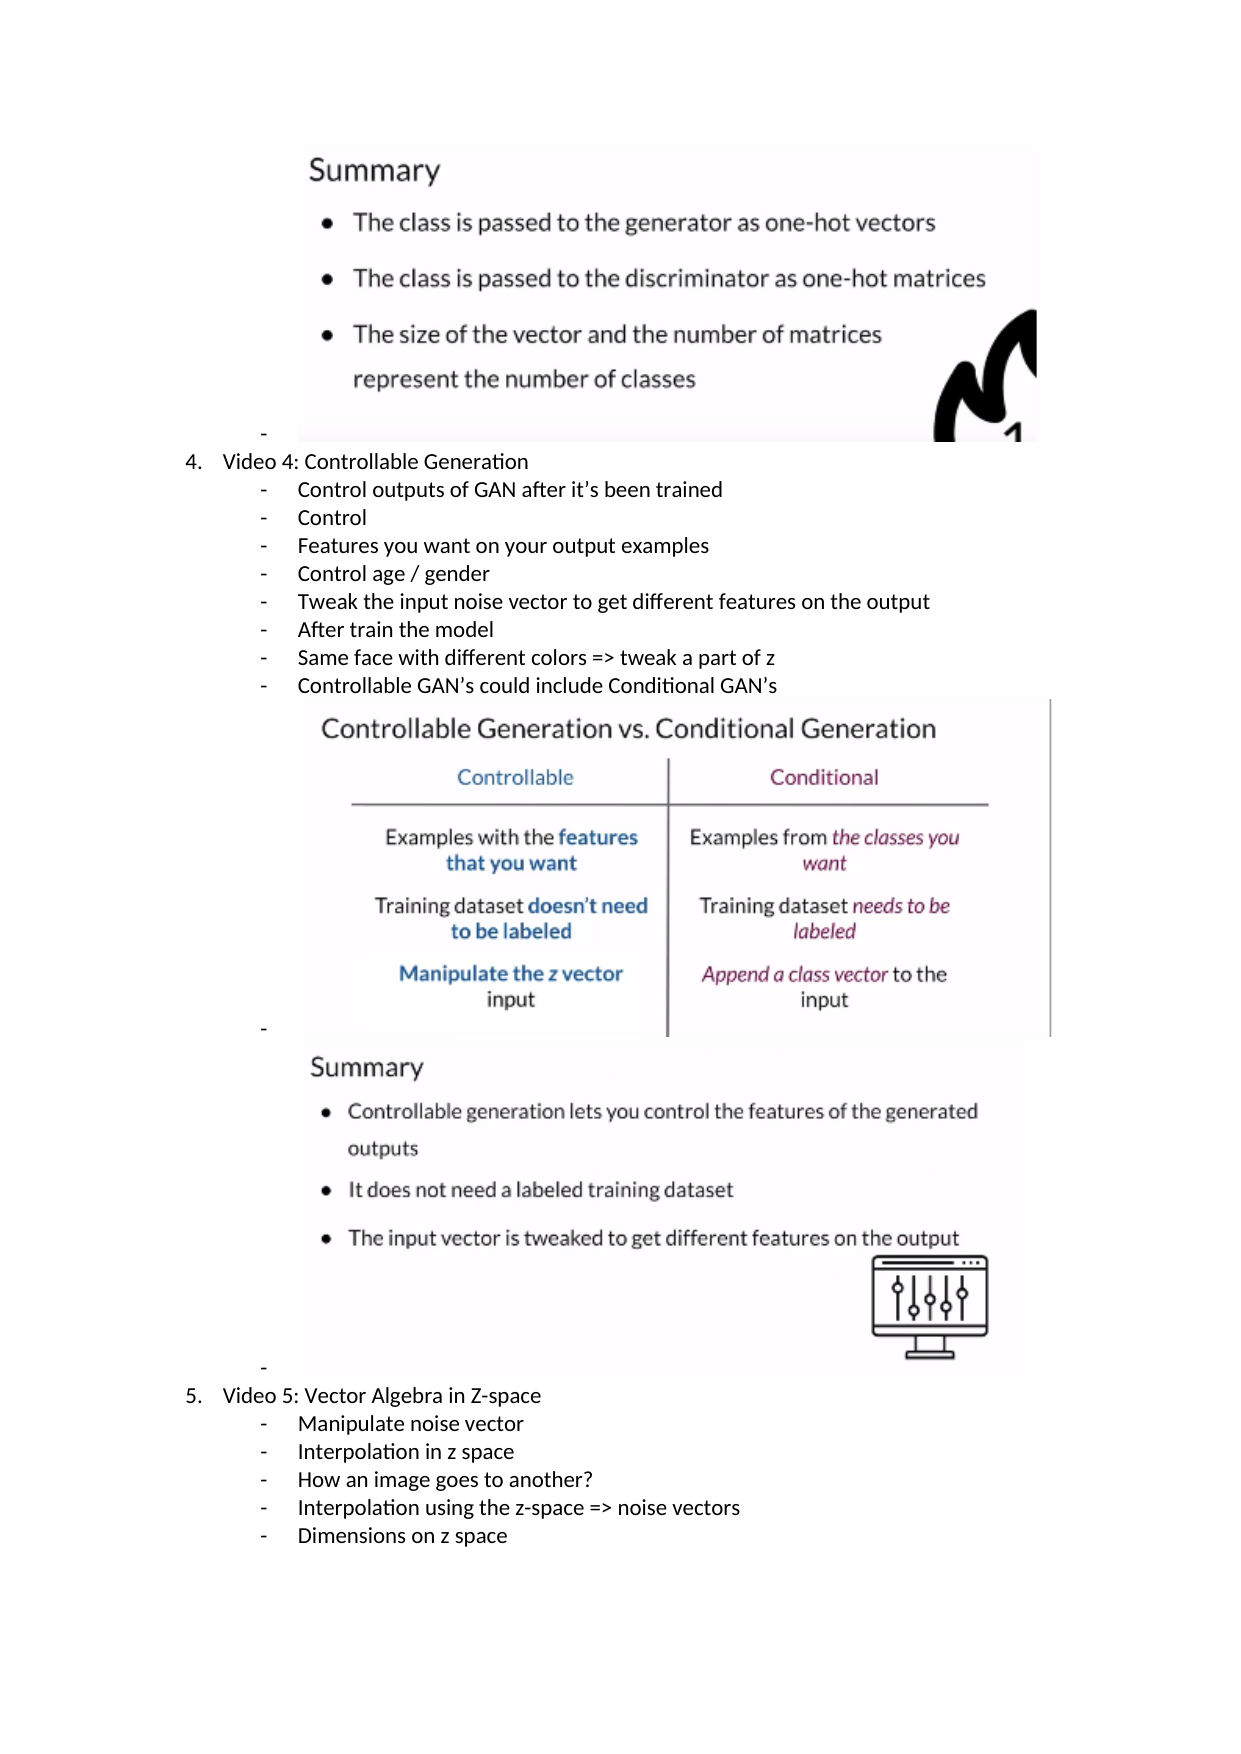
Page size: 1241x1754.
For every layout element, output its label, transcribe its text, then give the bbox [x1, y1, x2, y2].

list Control outputs of GAN after it’s been trained [260, 475, 1093, 503]
list Dimensions on z space [260, 1521, 1093, 1549]
list Interpolation using the z-space => noise vectors [260, 1493, 1093, 1521]
list Video 4: Controllable Generation [185, 447, 1093, 475]
list Video 5: Vector Algebra in Z-space [185, 1381, 1093, 1409]
list Features you want on your output examples [260, 531, 1093, 559]
list Control age / gender [260, 559, 1093, 587]
list Tweak the input noise vector to get different features on the output [260, 587, 1093, 615]
list How an image goes to another? [260, 1465, 1093, 1493]
list Same face with different colors => tweak a part of z [260, 643, 1093, 671]
list Controllable GAN’s could include Conditional GAN’s [260, 671, 1093, 699]
list Control [260, 503, 1093, 531]
list After train the model [260, 615, 1093, 643]
list Manipulate noise vector [260, 1409, 1093, 1437]
picture [297, 699, 1053, 1037]
picture [297, 147, 1037, 442]
picture [297, 1042, 1025, 1376]
list Interpolation in z space [260, 1437, 1093, 1465]
